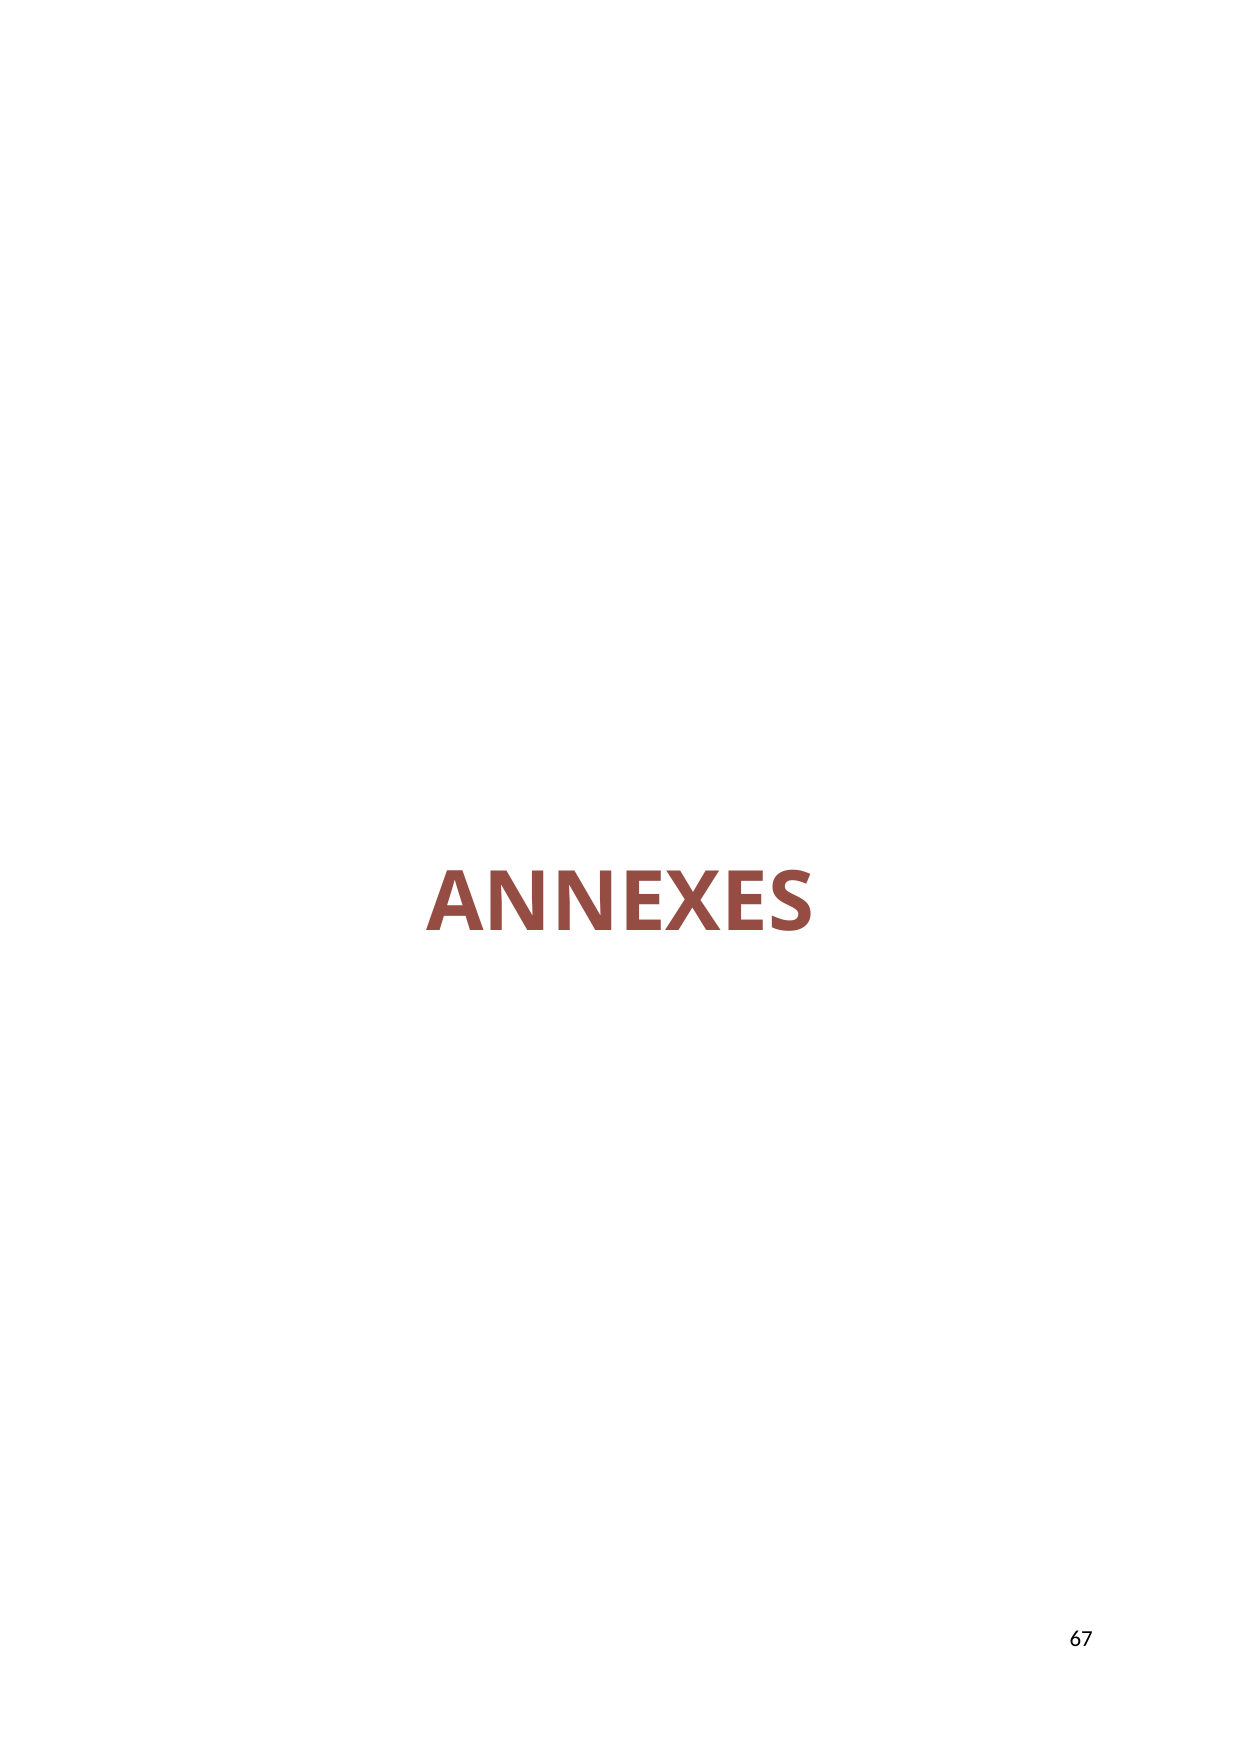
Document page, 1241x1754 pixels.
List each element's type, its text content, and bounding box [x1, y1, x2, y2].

subtitle ANNEXES [148, 841, 1092, 955]
